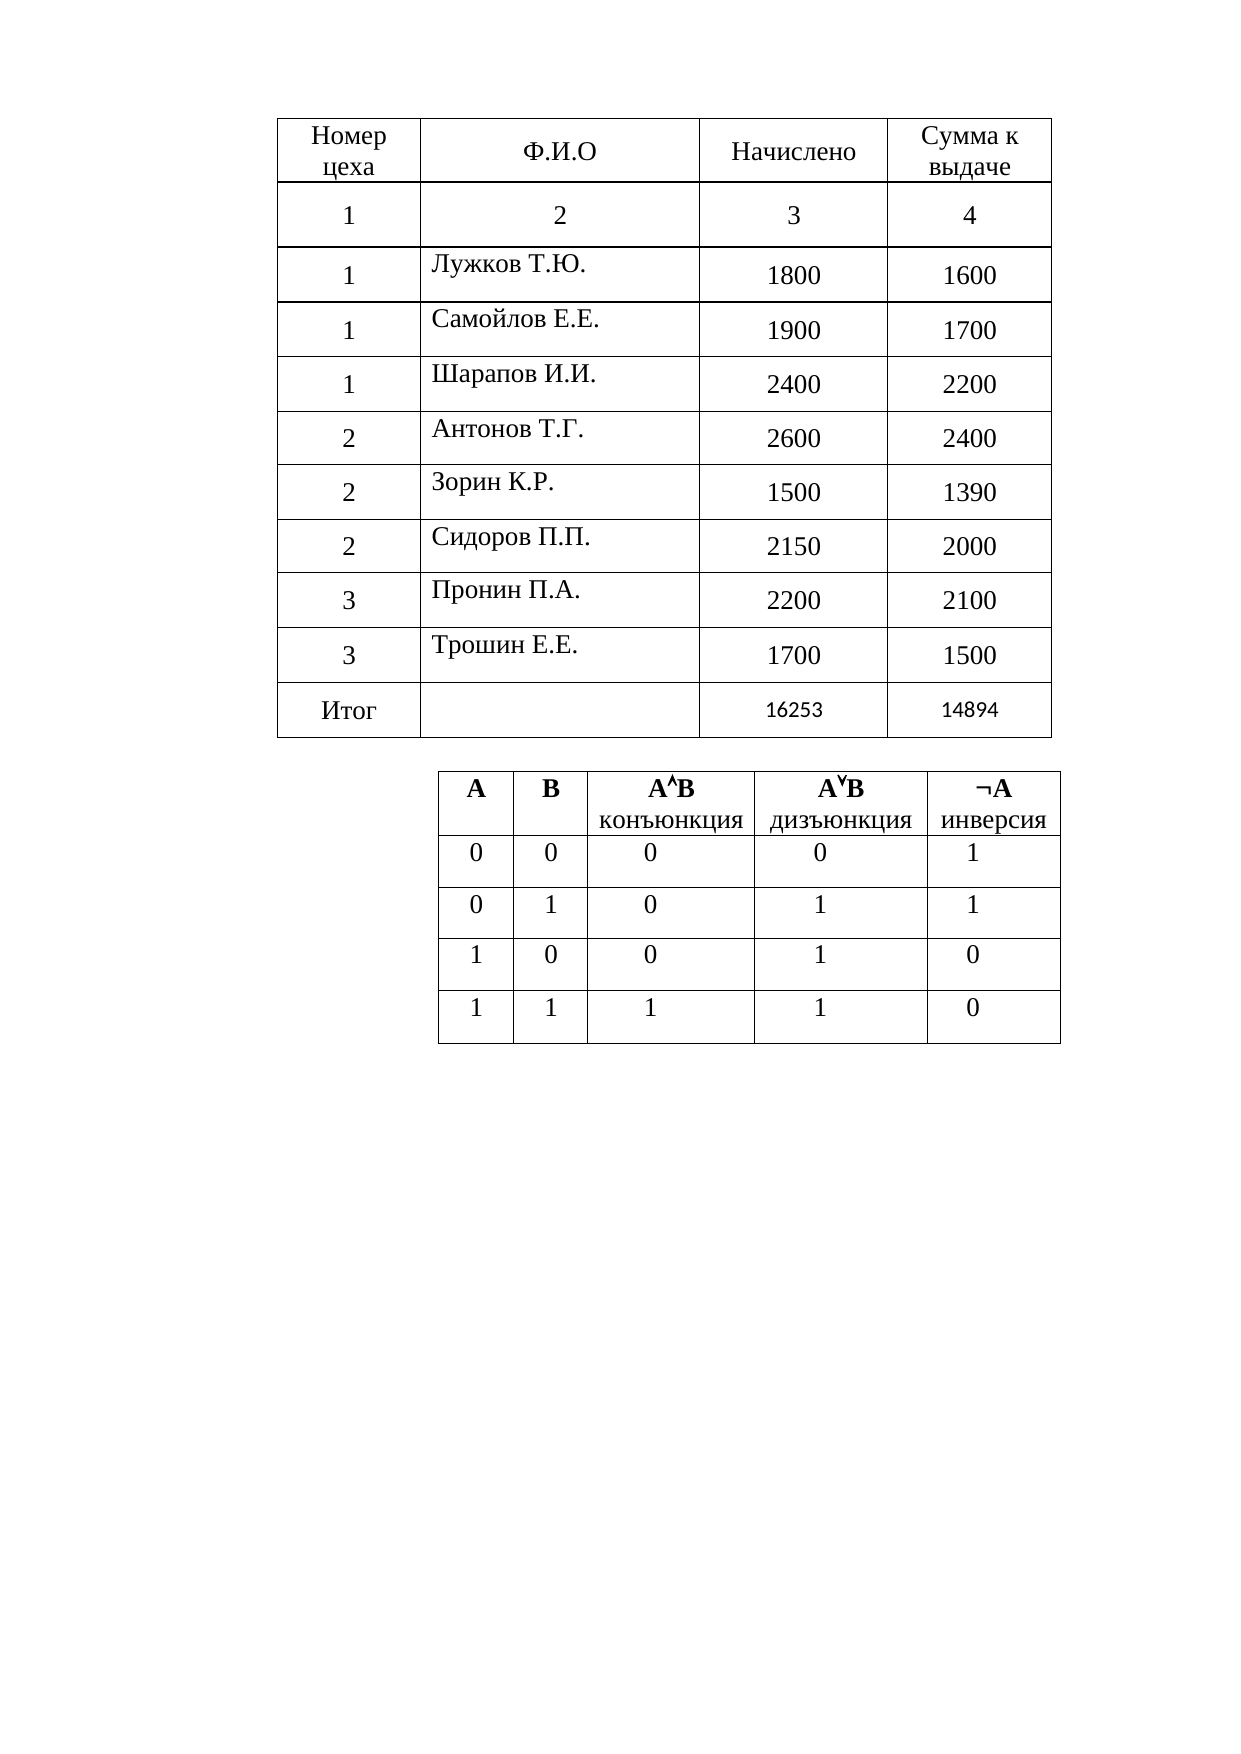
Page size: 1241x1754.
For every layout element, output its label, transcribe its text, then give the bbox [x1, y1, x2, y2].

table_cell Шарапов И.И. [421, 357, 699, 411]
table_cell 1600 [888, 248, 1051, 301]
table_cell 0 [588, 836, 754, 887]
table_cell 2 [421, 183, 699, 246]
table_cell 0 [439, 888, 513, 938]
table_cell 1390 [888, 465, 1051, 519]
table_cell 2200 [888, 357, 1051, 411]
table_cell Зорин К.Р. [421, 465, 699, 519]
table_cell 1700 [700, 628, 887, 682]
table_cell 1 [514, 991, 587, 1042]
table_cell 1 [755, 939, 927, 990]
table_cell Пронин П.А. [421, 573, 699, 627]
table_cell 1500 [888, 628, 1051, 682]
table_header B [514, 772, 587, 834]
table_header A инверсия [928, 772, 1060, 834]
table_header Ф.И.О [421, 119, 699, 181]
table_cell 1800 [700, 248, 887, 301]
table_cell 3 [278, 573, 420, 627]
table_cell 1 [278, 183, 420, 246]
table_cell 2 [278, 412, 420, 464]
table_cell 1900 [700, 303, 887, 356]
table_cell 1 [439, 991, 513, 1042]
table_cell 1500 [700, 465, 887, 519]
table_header Номер цеха [278, 119, 420, 181]
table_cell 1 [755, 991, 927, 1042]
table_cell 0 [928, 991, 1060, 1042]
table_cell 1 [514, 888, 587, 938]
table_cell 2400 [888, 412, 1051, 464]
table_cell 1 [928, 836, 1060, 887]
table_cell 2150 [700, 520, 887, 572]
table_header A [439, 772, 513, 834]
table_header Начислено [700, 119, 887, 181]
table_header Сумма к выдаче [888, 119, 1051, 181]
table_cell 2200 [700, 573, 887, 627]
table_cell 16250 [700, 683, 887, 737]
table_cell 2 [278, 520, 420, 572]
table_cell Лужков Т.Ю. [421, 248, 699, 301]
table_cell Сидоров П.П. [421, 520, 699, 572]
table_cell 0 [588, 888, 754, 938]
table_cell 1 [439, 939, 513, 990]
table_header AB конъюнкция [588, 772, 754, 834]
table_cell 2 [278, 465, 420, 519]
table_cell 1 [928, 888, 1060, 938]
table_cell 1 [278, 357, 420, 411]
table_cell 1700 [888, 303, 1051, 356]
table_cell 0 [514, 939, 587, 990]
table_cell [421, 683, 699, 737]
table_cell 14890 [888, 683, 1051, 737]
table_cell Трошин Е.Е. [421, 628, 699, 682]
table_header AB дизъюнкция [755, 772, 927, 834]
table_cell Самойлов Е.Е. [421, 303, 699, 356]
table_cell 0 [514, 836, 587, 887]
table_cell 1 [278, 248, 420, 301]
table_cell 2000 [888, 520, 1051, 572]
table_cell 0 [588, 939, 754, 990]
table_cell 1 [588, 991, 754, 1042]
table_cell 0 [928, 939, 1060, 990]
table_cell 0 [439, 836, 513, 887]
table_cell 2600 [700, 412, 887, 464]
table_cell 2100 [888, 573, 1051, 627]
table_cell 2400 [700, 357, 887, 411]
table_cell 3 [700, 183, 887, 246]
table_cell Итог [278, 683, 420, 737]
table_cell 3 [278, 628, 420, 682]
table_cell 1 [278, 303, 420, 356]
table_cell 4 [888, 183, 1051, 246]
table_cell 1 [755, 888, 927, 938]
table_cell Антонов Т.Г. [421, 412, 699, 464]
table_cell 0 [755, 836, 927, 887]
